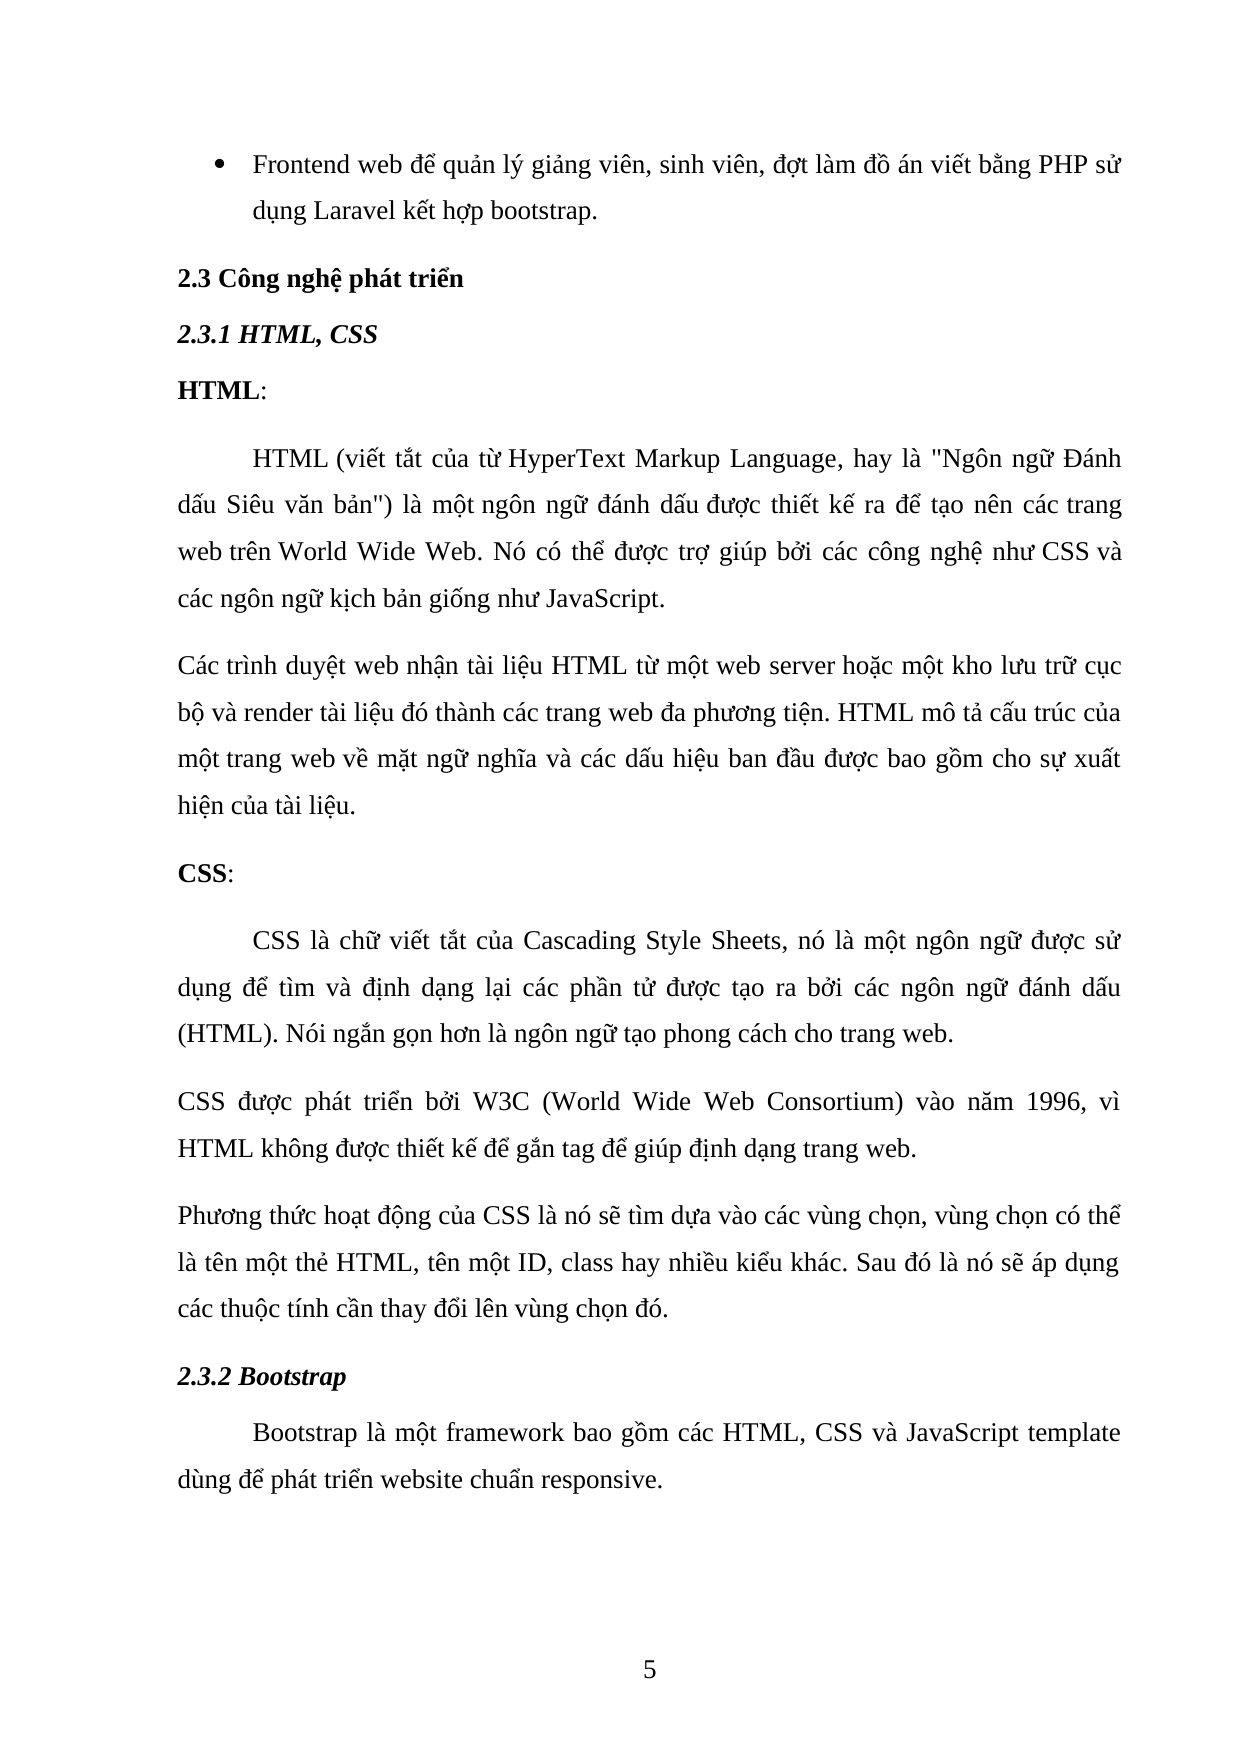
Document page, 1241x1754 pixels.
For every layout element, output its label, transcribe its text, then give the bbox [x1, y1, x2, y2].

text CSS được phát triển bởi W3C (World Wide Web Consortium) vào năm 1996, vì HTML không được thiết kế để gắn tag để giúp định dạng trang web. [177, 1085, 1122, 1163]
list Frontend web để quản lý giảng viên, sinh viên, đợt làm đồ án viết bằng PHP sử dụng Laravel kết hợp bootstrap. [215, 148, 1122, 226]
subtitle Bootstrap [177, 1360, 1122, 1391]
text CSS là chữ viết tắt của Cascading Style Sheets, nó là một ngôn ngữ được sử dụng để tìm và định dạng lại các phần tử được tạo ra bởi các ngôn ngữ đánh dấu (HTML). Nói ngắn gọn hơn là ngôn ngữ tạo phong cách cho trang web. [177, 924, 1122, 1049]
text Các trình duyệt web nhận tài liệu HTML từ một web server hoặc một kho lưu trữ cục bộ và render tài liệu đó thành các trang web đa phương tiện. HTML mô tả cấu trúc của một trang web về mặt ngữ nghĩa và các dấu hiệu ban đầu được bao gồm cho sự xuất hiện của tài liệu. [177, 649, 1122, 820]
text HTML (viết tắt của từ HyperText Markup Language, hay là "Ngôn ngữ Đánh dấu Siêu văn bản") là một ngôn ngữ đánh dấu được thiết kế ra để tạo nên các trang web trên World Wide Web. Nó có thể được trợ giúp bởi các công nghệ như CSS và các ngôn ngữ kịch bản giống như JavaScript. [177, 442, 1122, 613]
text Phương thức hoạt động của CSS là nó sẽ tìm dựa vào các vùng chọn, vùng chọn có thể là tên một thẻ HTML, tên một ID, class hay nhiều kiểu khác. Sau đó là nó sẽ áp dụng các thuộc tính cần thay đổi lên vùng chọn đó. [177, 1199, 1122, 1324]
text CSS: [177, 857, 1122, 888]
text HTML: [177, 374, 1122, 405]
subtitle HTML, CSS [177, 318, 1122, 349]
text Bootstrap là một framework bao gồm các HTML, CSS và JavaScript template dùng để phát triển website chuẩn responsive. [177, 1416, 1122, 1494]
subtitle Công nghệ phát triển [177, 262, 1122, 293]
